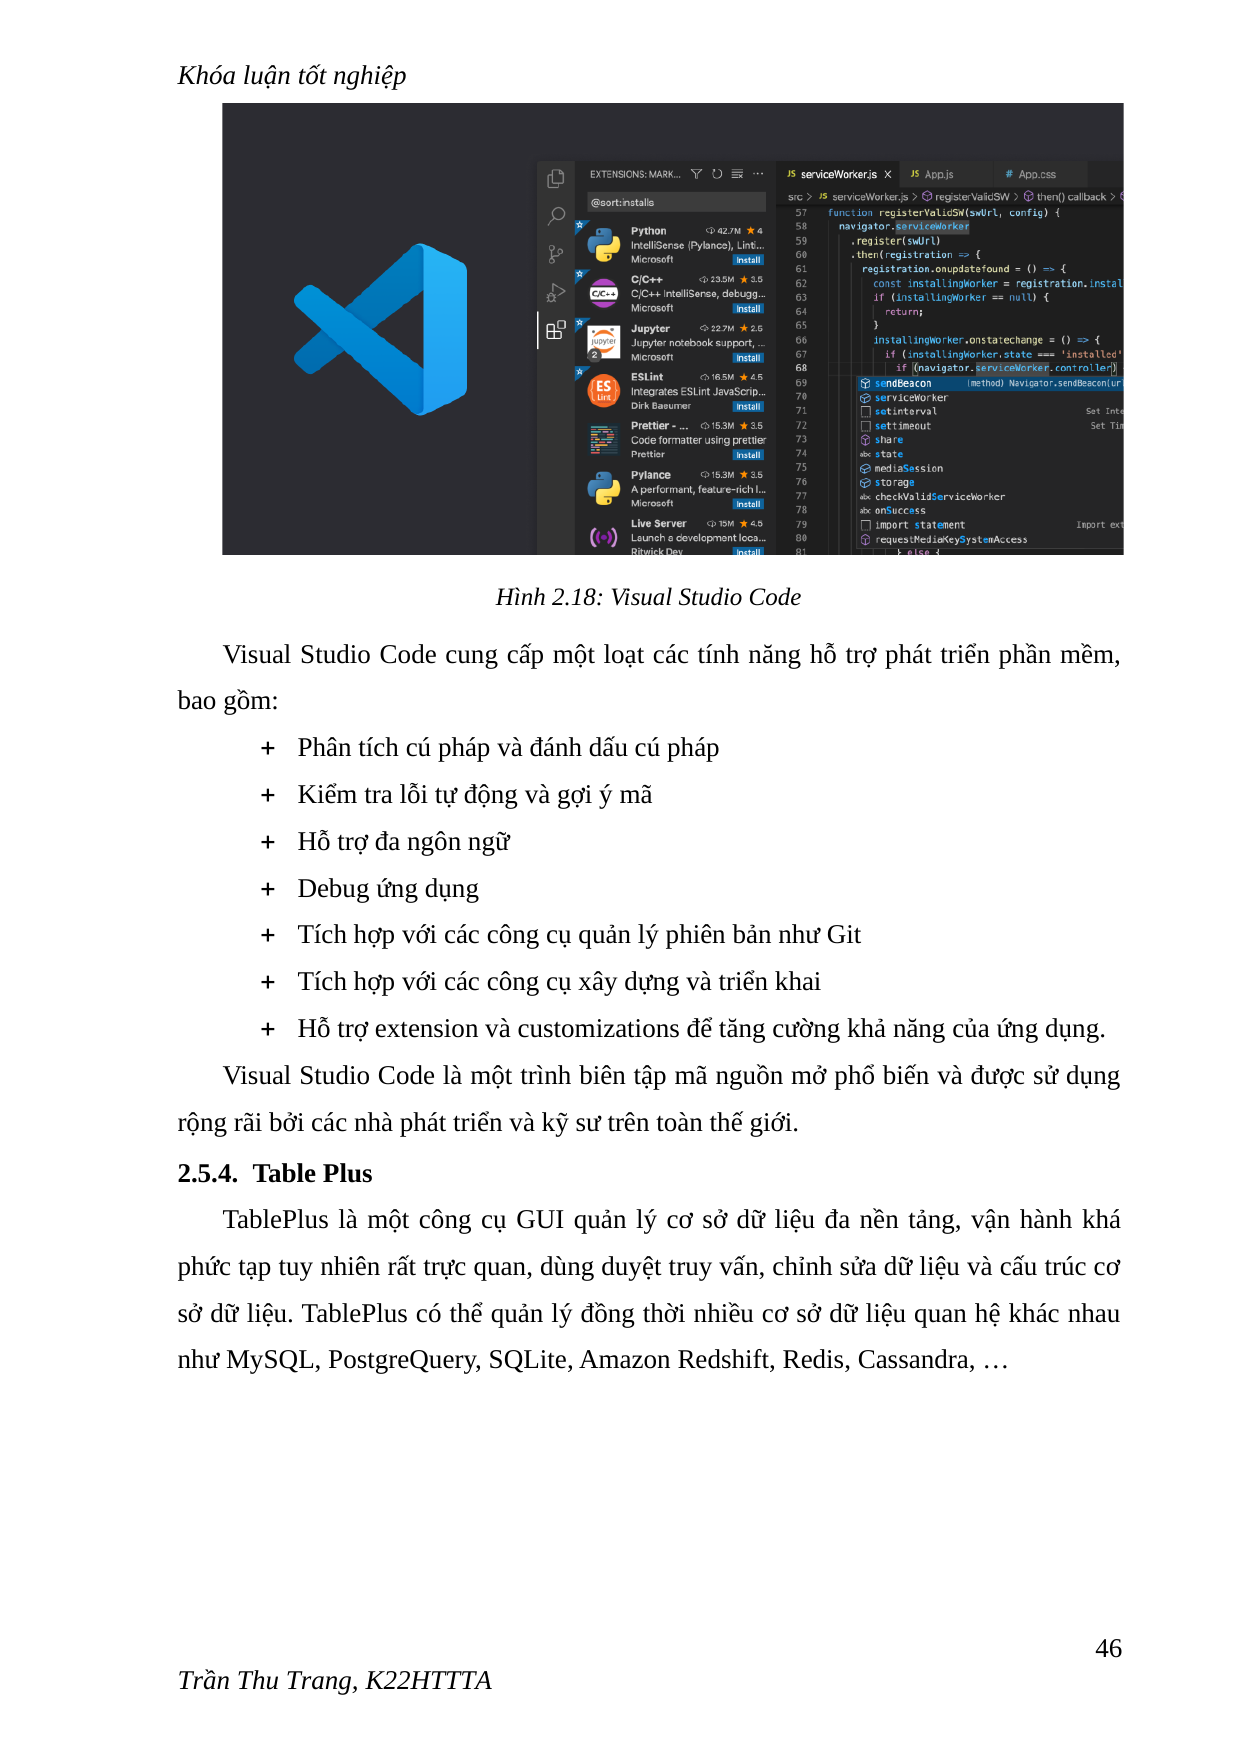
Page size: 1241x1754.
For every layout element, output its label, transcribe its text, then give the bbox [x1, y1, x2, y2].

list Hỗ trợ extension và customizations để tăng cường khả năng của ứng dụng. [260, 1012, 1122, 1044]
list Kiểm tra lỗi tự động và gợi ý mã [260, 778, 1122, 809]
text Visual Studio Code cung cấp một loạt các tính năng hỗ trợ phát triển phần mềm, bao gồm: [177, 638, 1122, 716]
list Hỗ trợ đa ngôn ngữ [260, 825, 1122, 856]
list Debug ứng dụng [260, 872, 1122, 903]
list Phân tích cú pháp và đánh dấu cú pháp [260, 731, 1122, 762]
picture [222, 103, 1124, 555]
text Visual Studio Code là một trình biên tập mã nguồn mở phổ biến và được sử dụng rộng rãi bởi các nhà phát triển và kỹ sư trên toàn thế giới. [177, 1059, 1122, 1137]
list Tích hợp với các công cụ quản lý phiên bản như Git [260, 919, 1122, 950]
list Tích hợp với các công cụ xây dựng và triển khai [260, 966, 1122, 997]
text TablePlus là một công cụ GUI quản lý cơ sở dữ liệu đa nền tảng, vận hành khá phức tạp tuy nhiên rất trực quan, dùng duyệt truy vấn, chỉnh sửa dữ liệu và cấu trúc cơ sở dữ liệu. TablePlus có thể quản lý đồng thời nhiều cơ sở dữ liệu quan hệ khác nhau như MySQL, PostgreQuery, SQLite, Amazon Redshift, Redis, Cassandra, … [177, 1203, 1122, 1374]
subtitle 2.5.4. Table Plus [177, 1157, 1122, 1188]
